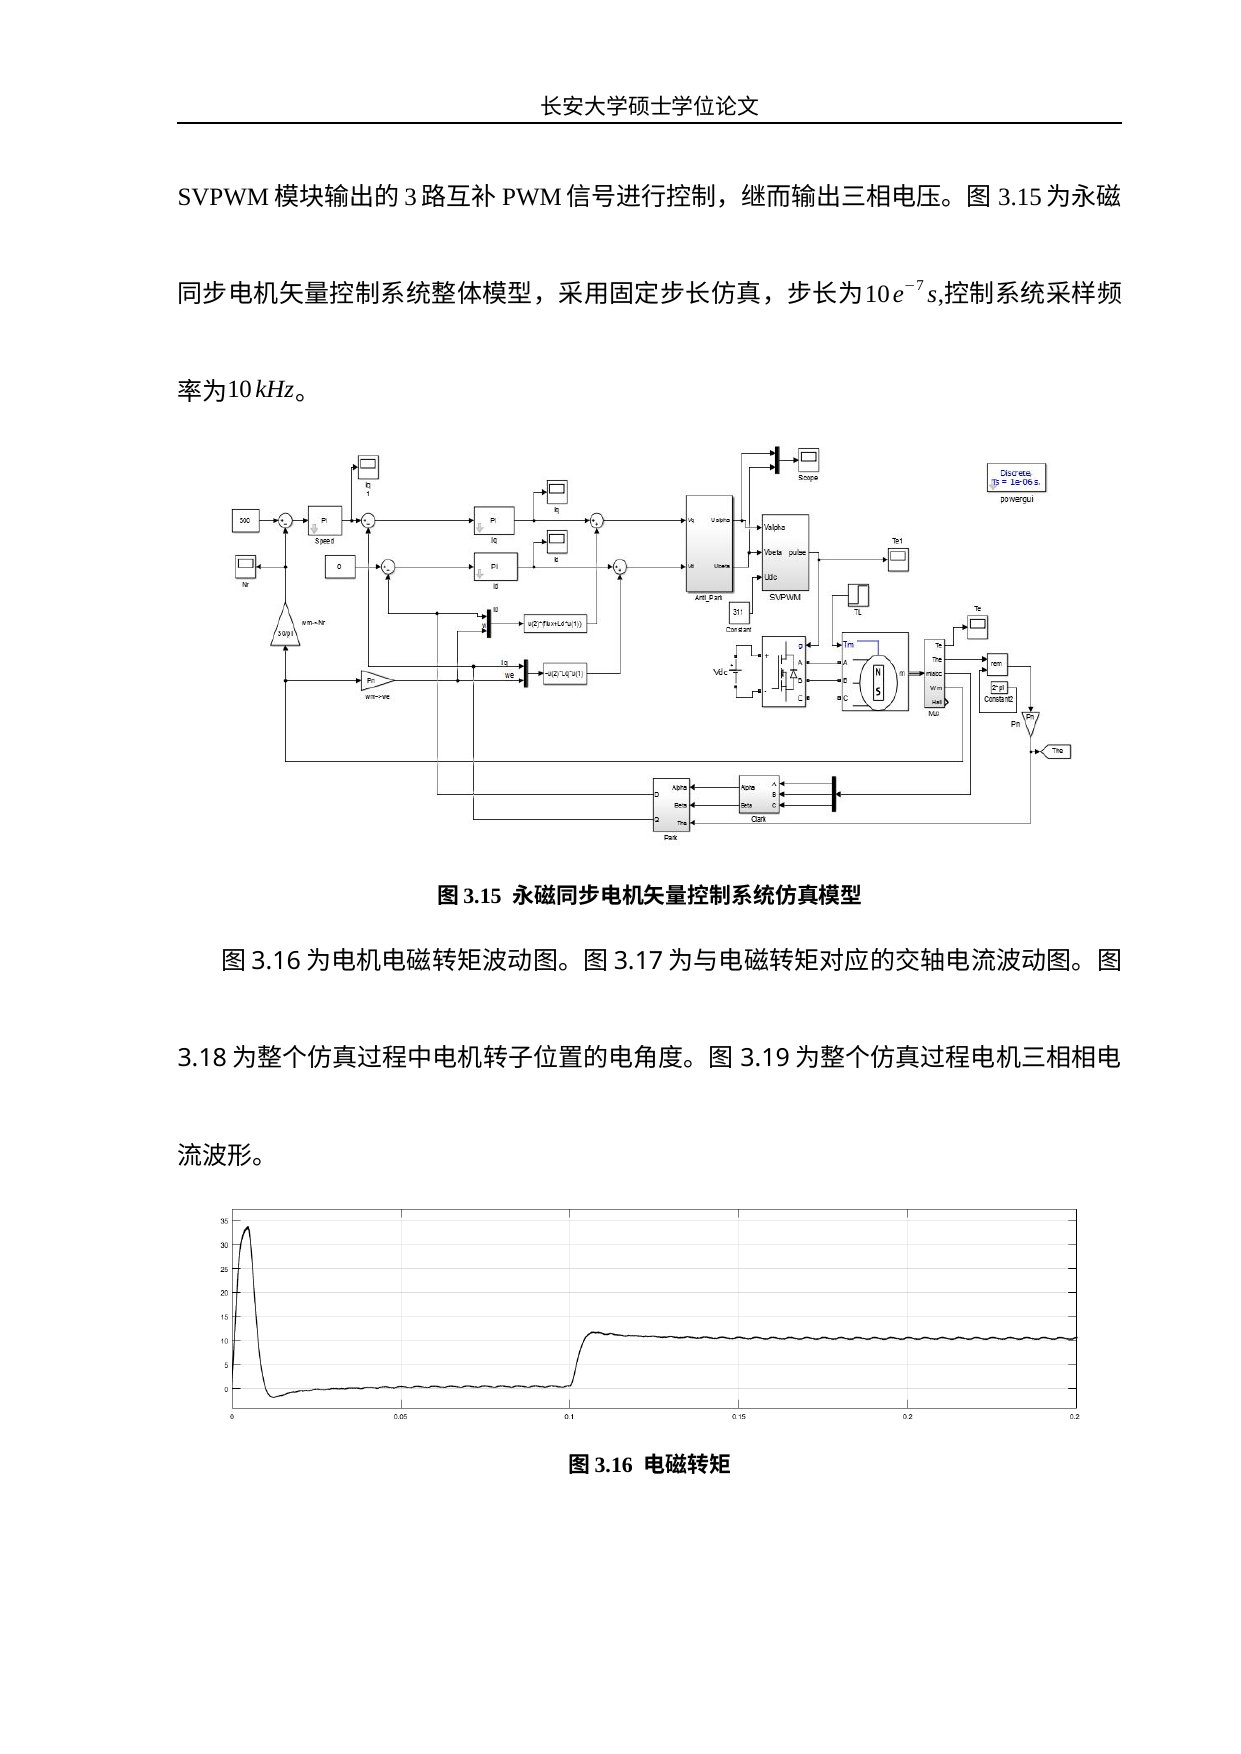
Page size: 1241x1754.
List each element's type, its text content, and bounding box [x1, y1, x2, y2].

text 图3.16为电机电磁转矩波动图。图3.17为与电磁转矩对应的交轴电流波动图。图3.18为整个仿真过程中电机转子位置的电角度。图3.19为整个仿真过程电机三相相电流波形。 [177, 926, 1122, 1186]
text 图3.16 电磁转矩 [177, 1446, 1122, 1479]
text 图3.15 永磁同步电机矢量控制系统仿真模型 [177, 877, 1122, 910]
picture [219, 1203, 1080, 1429]
picture [216, 440, 1083, 847]
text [177, 162, 1122, 422]
